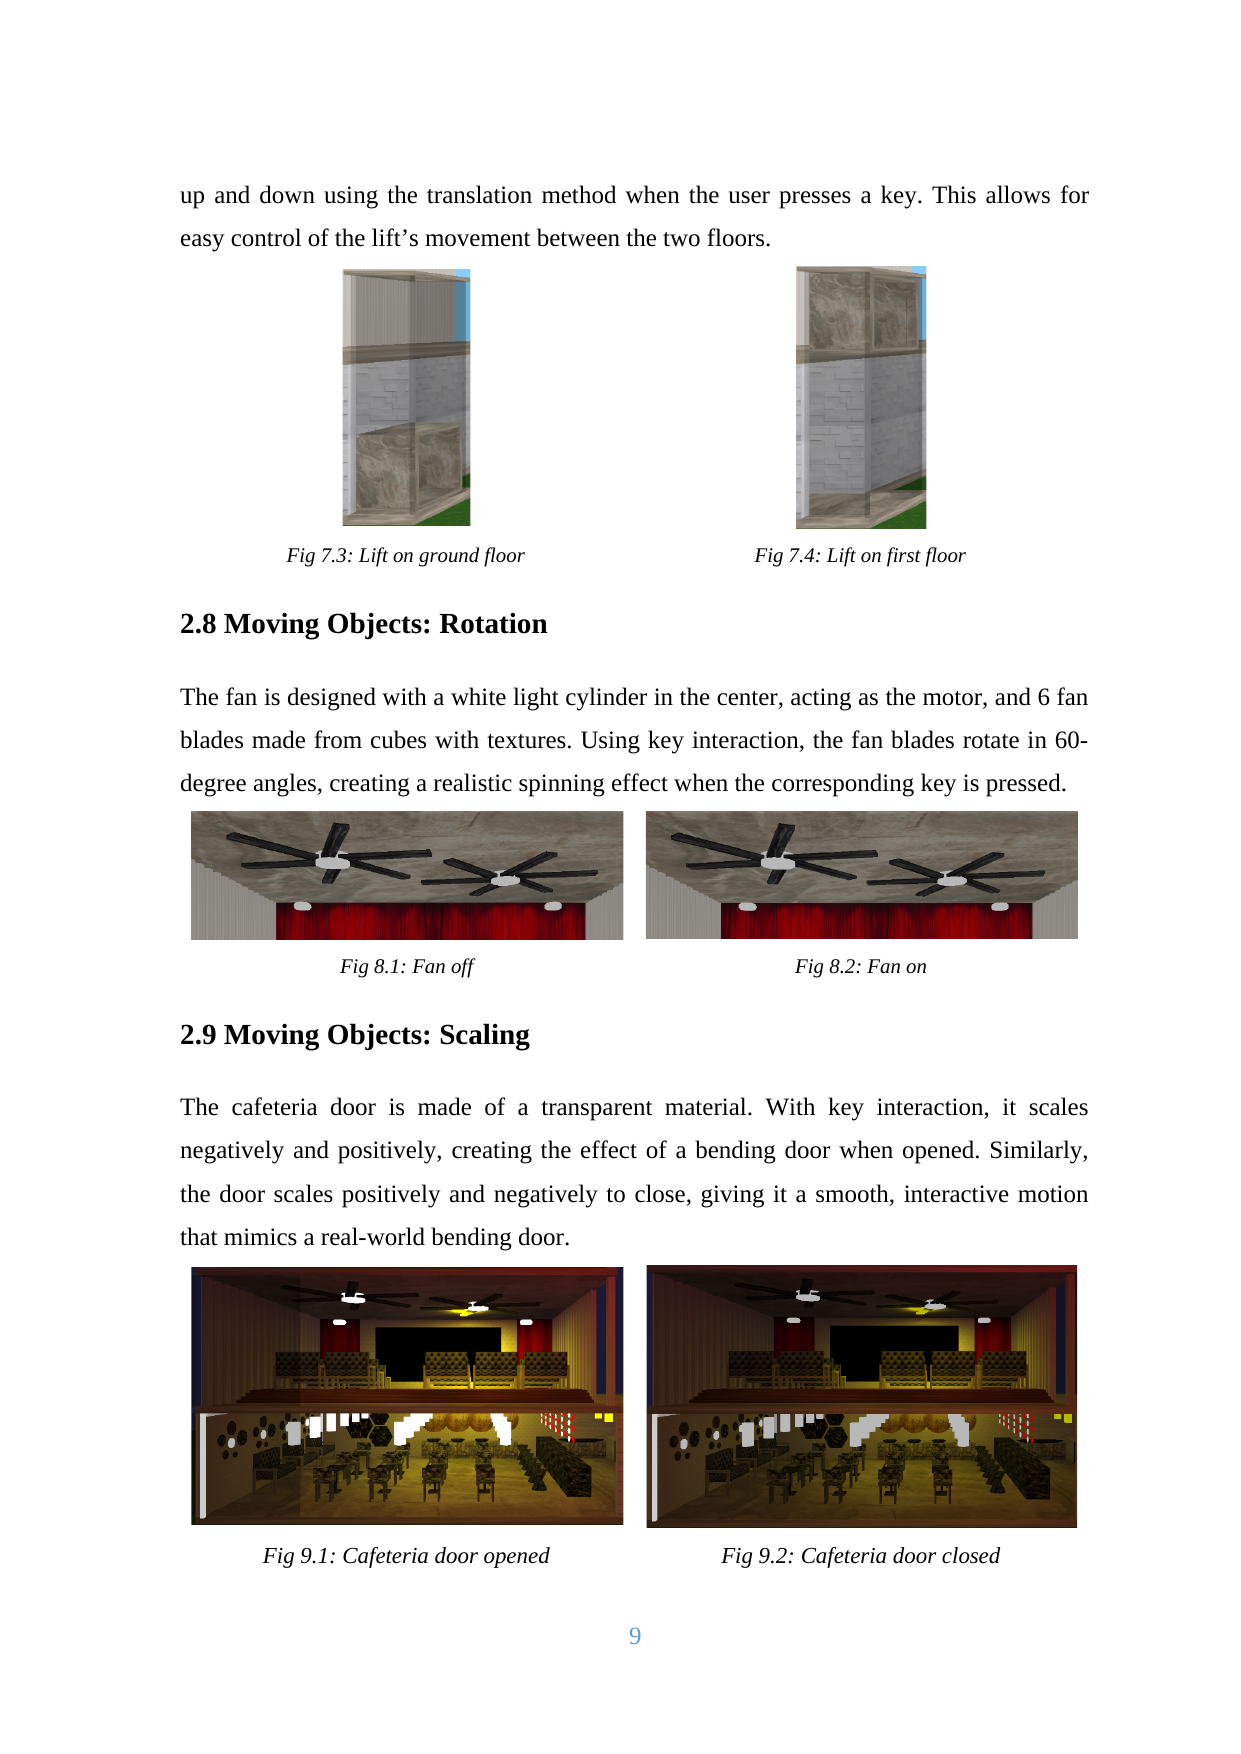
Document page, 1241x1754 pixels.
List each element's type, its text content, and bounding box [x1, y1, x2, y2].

table_cell Fig 9.2: Cafeteria door closed [635, 1542, 1089, 1582]
picture [645, 811, 1078, 939]
text 2.9 Moving Objects: Scaling [180, 1017, 1090, 1051]
picture [646, 1265, 1078, 1528]
table_cell Fig 8.2: Fan on [635, 954, 1089, 992]
table_cell Fig 8.1: Fan off [180, 954, 634, 992]
table_header [635, 1265, 1089, 1542]
picture [342, 269, 471, 526]
table_cell Fig 7.3: Lift on ground floor [180, 543, 633, 581]
table_header [633, 266, 1089, 543]
table_cell Fig 7.4: Lift on first floor [633, 543, 1089, 581]
picture [191, 811, 624, 940]
table_header [180, 1265, 634, 1542]
text The fan is designed with a white light cylinder in the center, acting as the motor, and 6 fan blades made from cubes with textures. Using key interaction, the fan blades rotate in 60-degree angles, creating a realistic spinning effect when the corresponding key is pressed. [180, 682, 1090, 797]
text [180, 180, 1090, 252]
table_header [635, 811, 1089, 954]
table_cell Fig 9.1: Cafeteria door opened [180, 1542, 634, 1582]
table_header [180, 811, 634, 954]
picture [796, 266, 927, 529]
picture [191, 1267, 624, 1525]
text 2.8 Moving Objects: Rotation [180, 606, 1090, 640]
table_header [180, 266, 633, 543]
text The cafeteria door is made of a transparent material. With key interaction, it scales negatively and positively, creating the effect of a bending door when opened. Similarly, the door scales positively and negatively to close, giving it a smooth, interactive motion that mimics a real-world bending door. [180, 1092, 1090, 1251]
